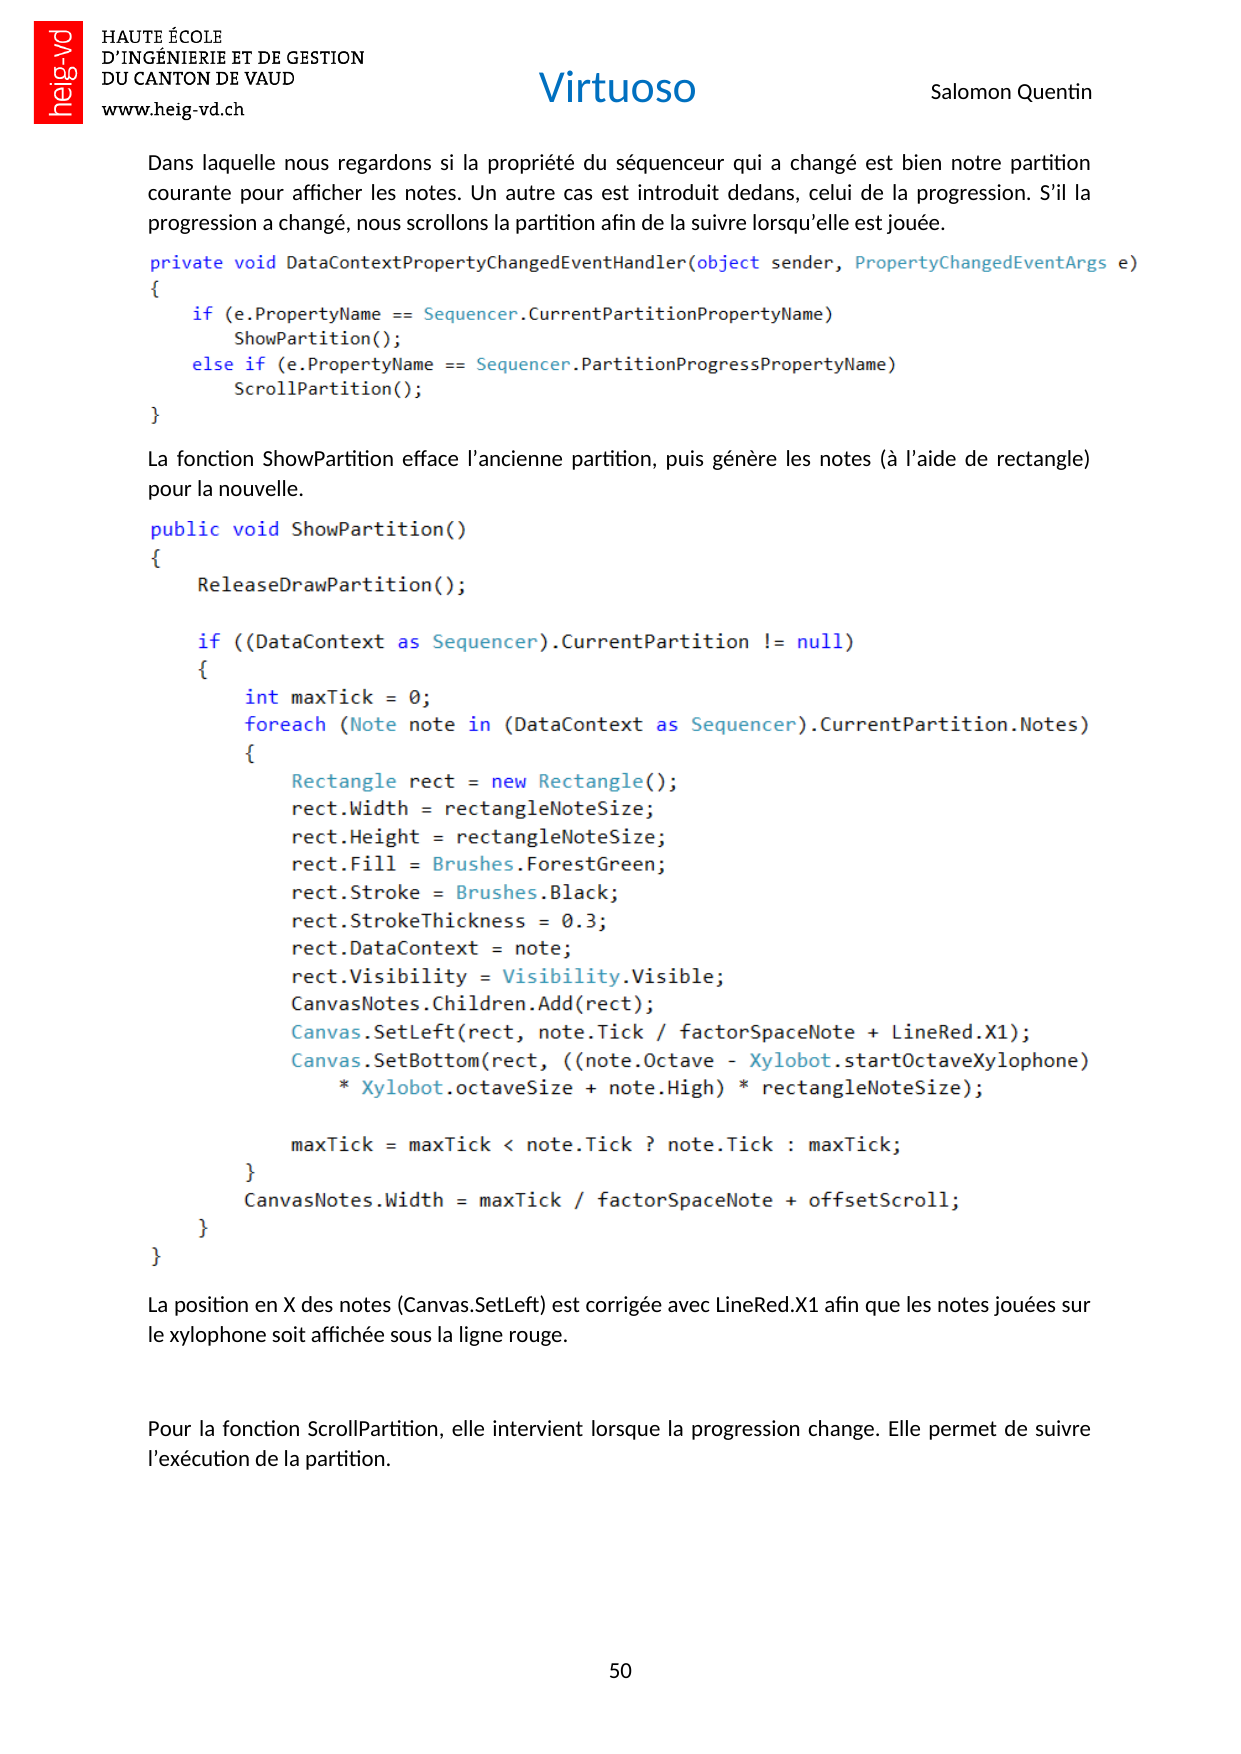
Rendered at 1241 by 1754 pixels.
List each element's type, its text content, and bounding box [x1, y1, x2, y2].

text Pour la fonction ScrollPartition, elle intervient lorsque la progression change. Elle permet de suivre l’exécution de la partition. [148, 1414, 1093, 1472]
picture [147, 521, 1093, 1271]
picture [147, 255, 1140, 426]
text Dans laquelle nous regardons si la propriété du séquenceur qui a changé est bien notre partition courante pour afficher les notes. Un autre cas est introduit dedans, celui de la progression. S’il la progression a changé, nous scrollons la partition afin de la suivre lorsqu’elle est jouée. [148, 148, 1093, 236]
picture [33, 21, 364, 124]
text La position en X des notes (Canvas.SetLeft) est corrigée avec LineRed.X1 afin que les notes jouées sur le xylophone soit affichée sous la ligne rouge. [148, 1290, 1093, 1348]
text La fonction ShowPartition efface l’ancienne partition, puis génère les notes (à l’aide de rectangle) pour la nouvelle. [148, 444, 1093, 502]
